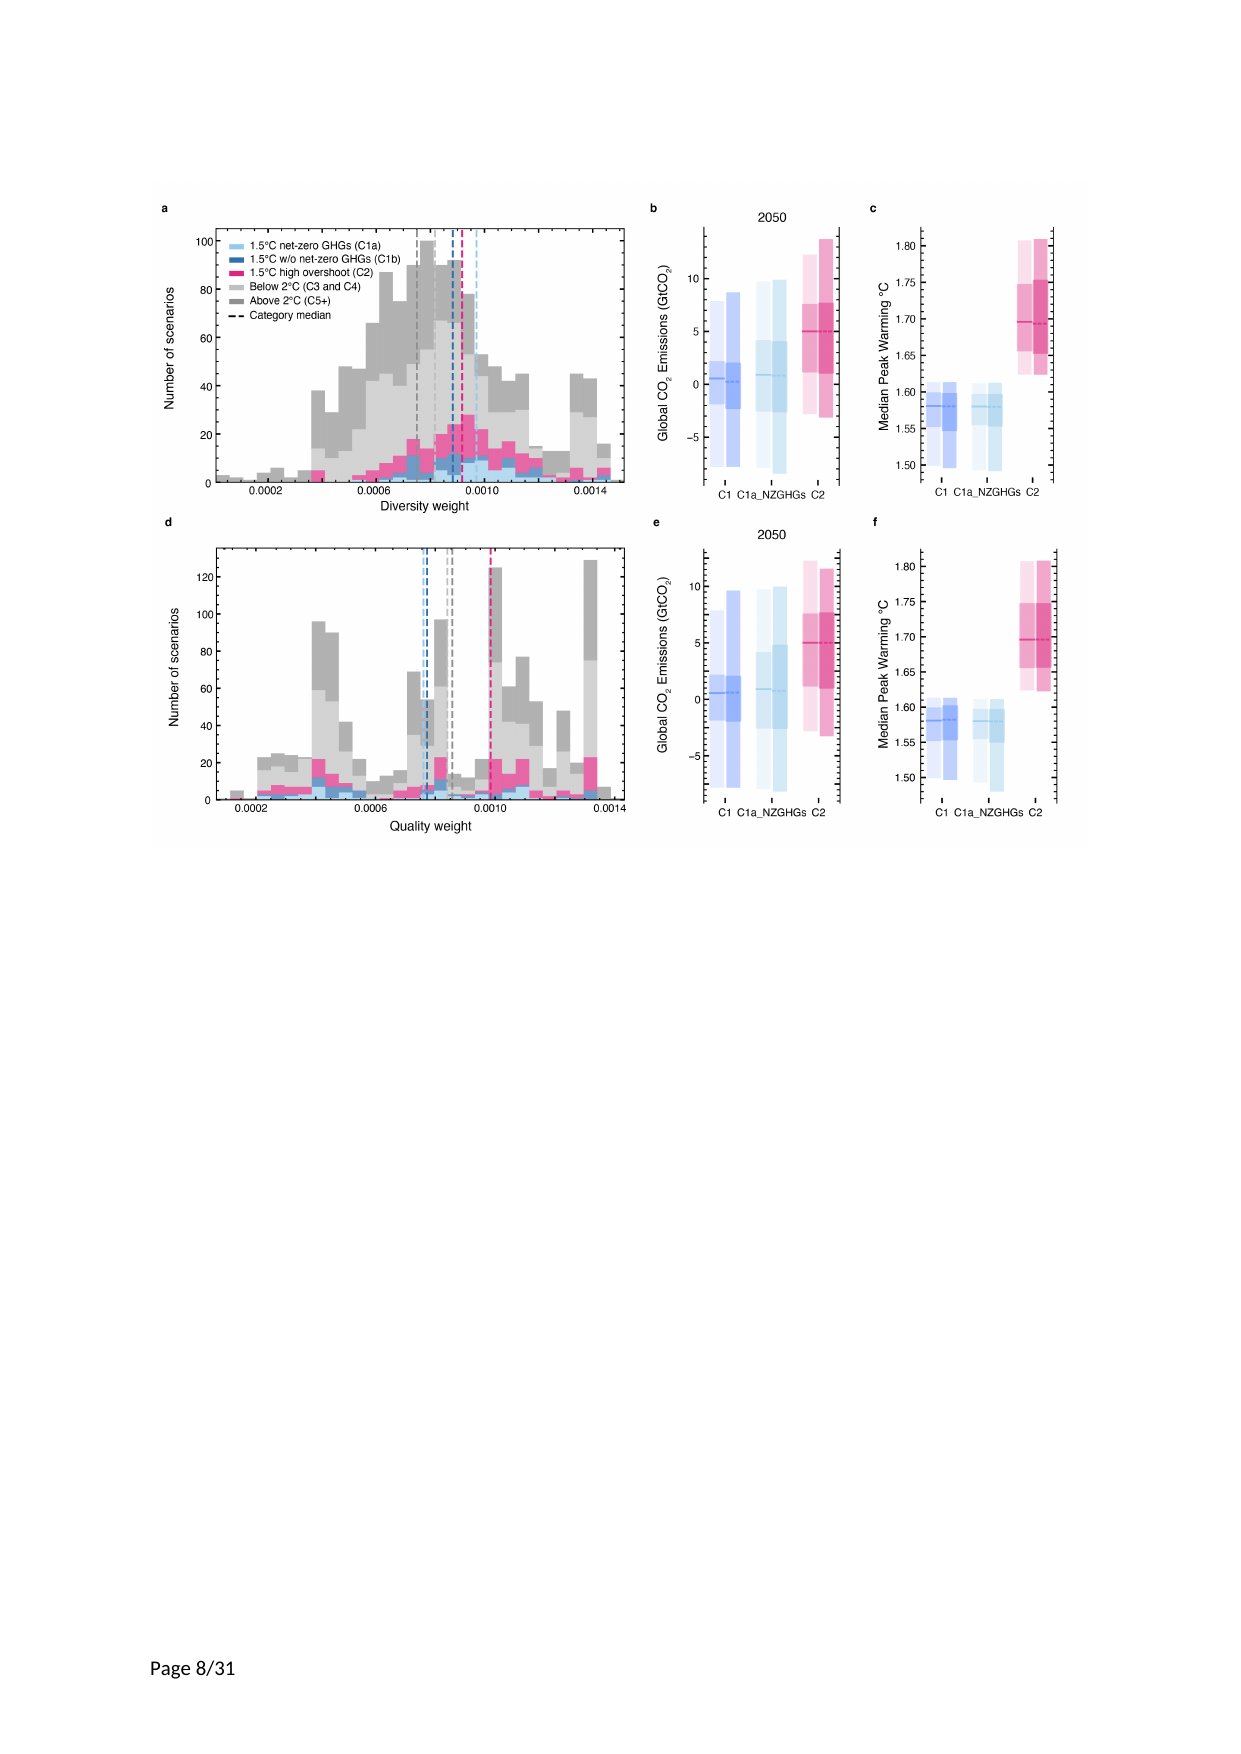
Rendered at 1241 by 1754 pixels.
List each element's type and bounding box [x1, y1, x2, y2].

picture [150, 179, 1091, 851]
